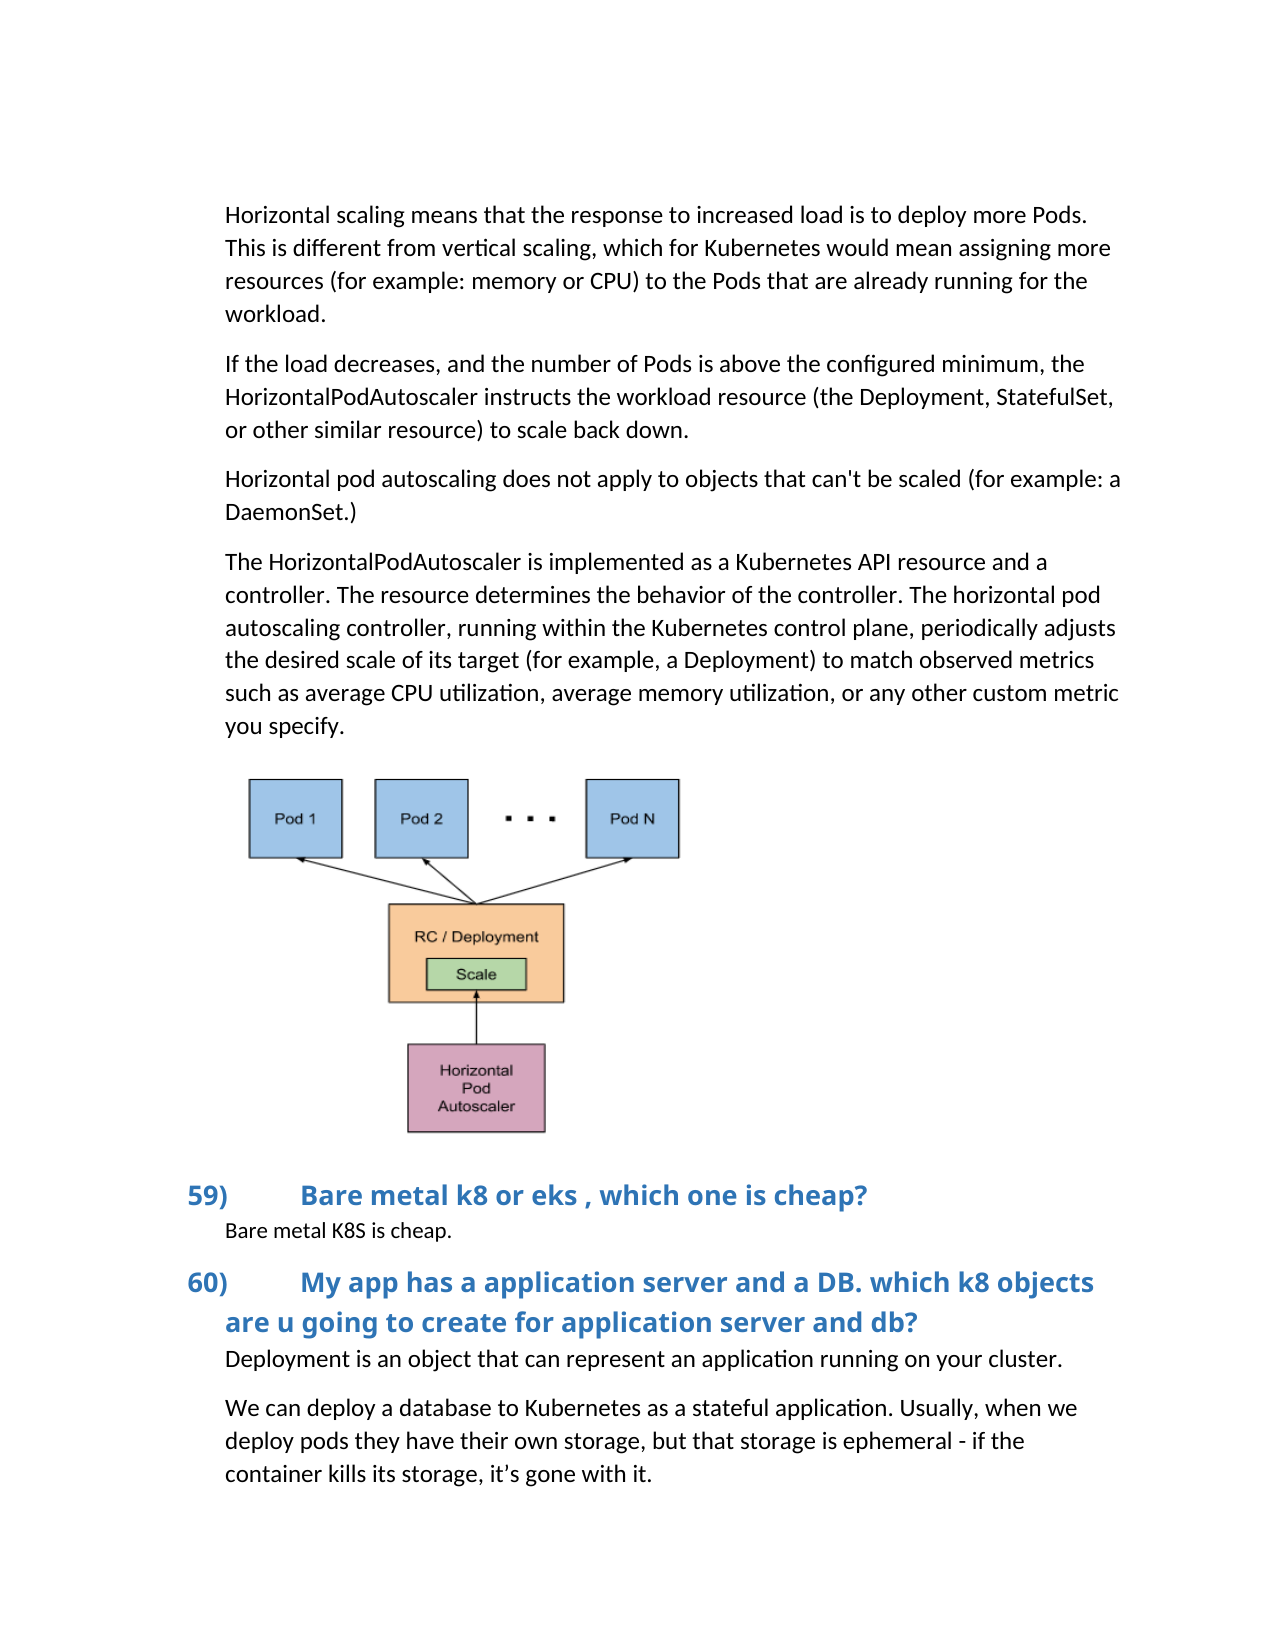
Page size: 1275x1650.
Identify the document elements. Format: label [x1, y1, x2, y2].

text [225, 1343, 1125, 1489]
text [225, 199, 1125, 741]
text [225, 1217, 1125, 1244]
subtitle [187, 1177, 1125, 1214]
picture [225, 760, 710, 1158]
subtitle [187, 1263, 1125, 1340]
